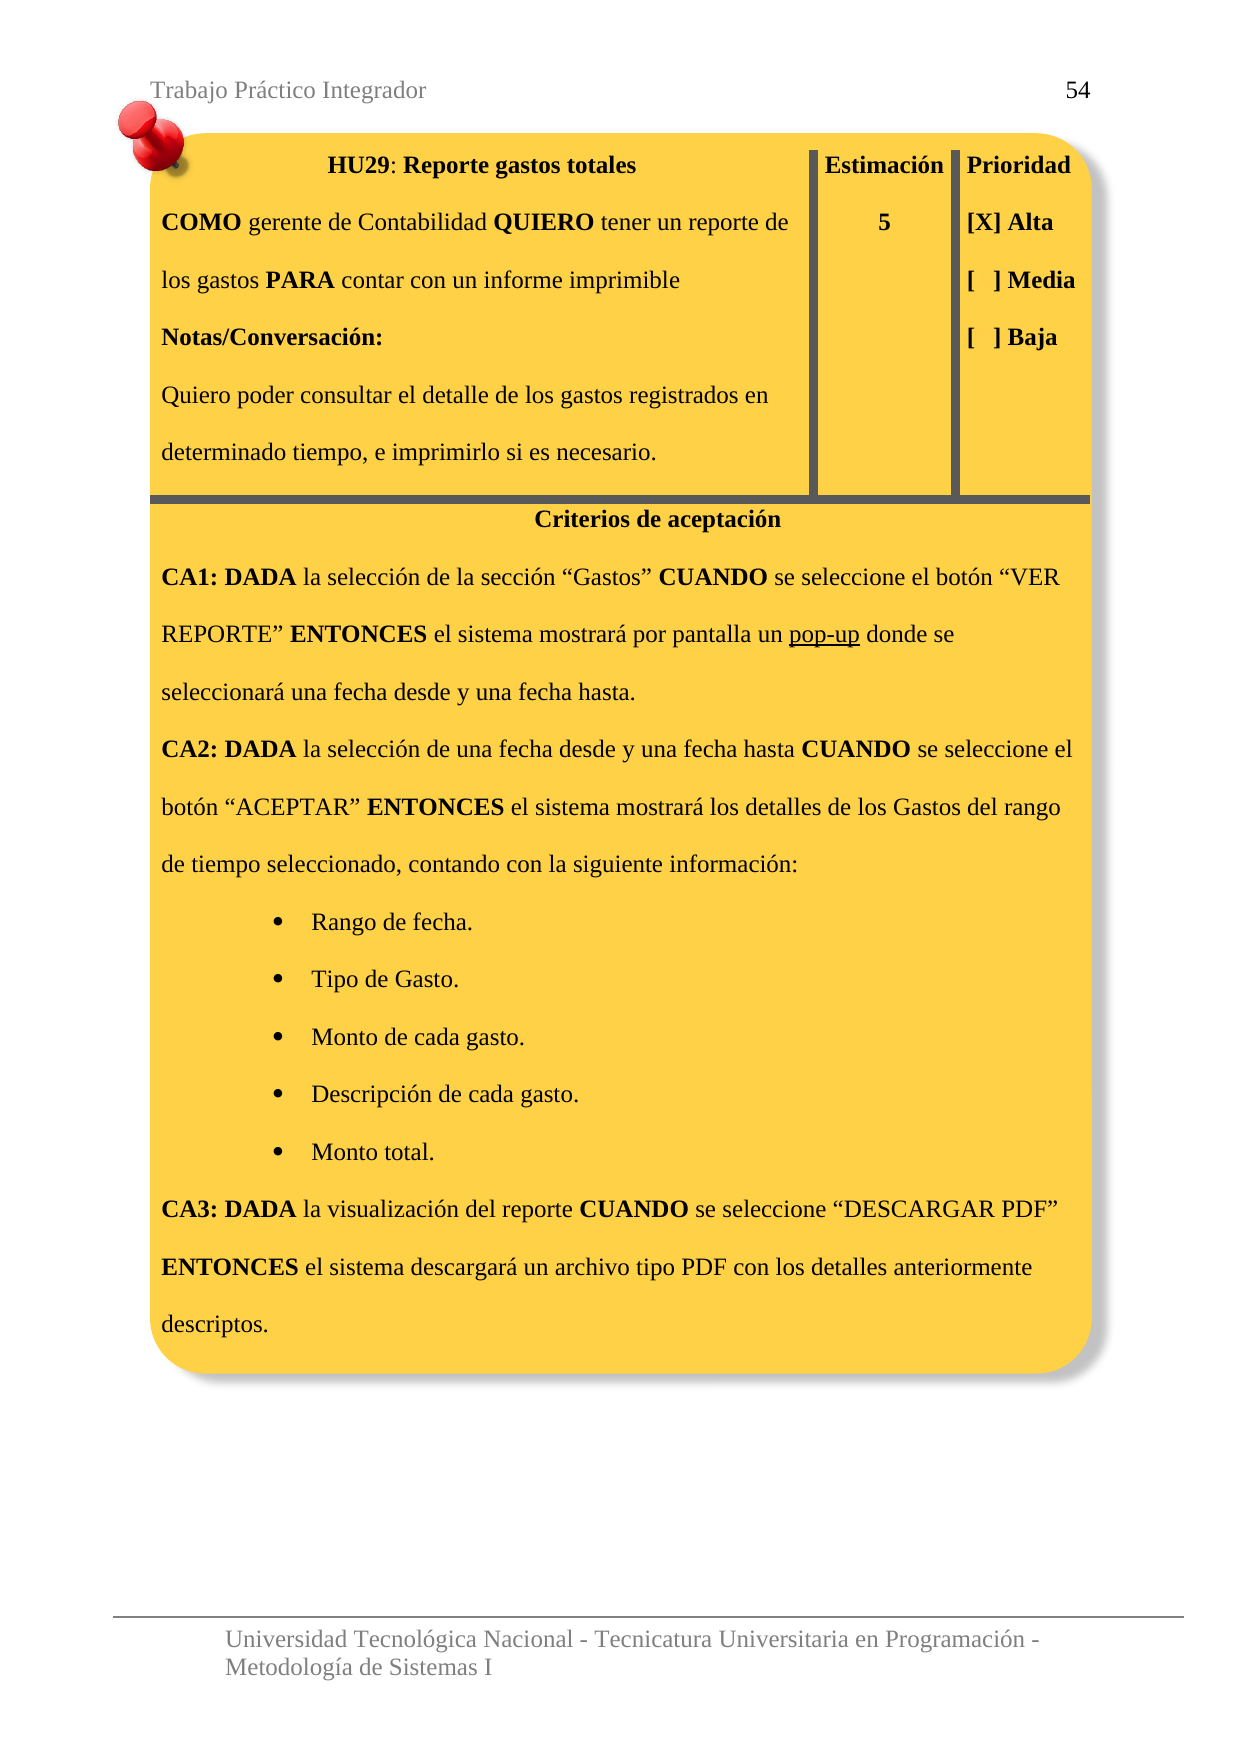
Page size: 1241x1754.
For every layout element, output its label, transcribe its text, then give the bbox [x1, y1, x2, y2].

table_header Estimación 5 [818, 150, 951, 495]
picture [107, 91, 202, 189]
table_header HU29: Reporte gastos totales COMO gerente de Contabilidad QUIERO tener un reporte de los gastos PARA contar con un informe imprimible Notas/Conversación: Quiero poder consultar el detalle de los gastos registrados en determinado tiempo, e imprimirlo si es necesario. [150, 150, 809, 495]
table_cell Criterios de aceptación CA1: DADA la selección de la sección “Gastos” CUANDO se seleccione el botón “VER REPORTE” ENTONCES el sistema mostrará por pantalla un pop-up donde se seleccionará una fecha desde y una fecha hasta. CA2: DADA la selección de una fecha desde y una fecha hasta CUANDO se seleccione el botón “ACEPTAR” ENTONCES el sistema mostrará los detalles de los Gastos del rango de tiempo seleccionado, contando con la siguiente información: Rango de fecha. Tipo de Gasto. Monto de cada gasto. Descripción de cada gasto. Monto total. CA3: DADA la visualización del reporte CUANDO se seleccione “DESCARGAR PDF” ENTONCES el sistema descargará un archivo tipo PDF con los detalles anteriormente descriptos. [150, 504, 1090, 1396]
table_header Prioridad [X] Alta [X] Media [X] Baja [960, 150, 1090, 495]
